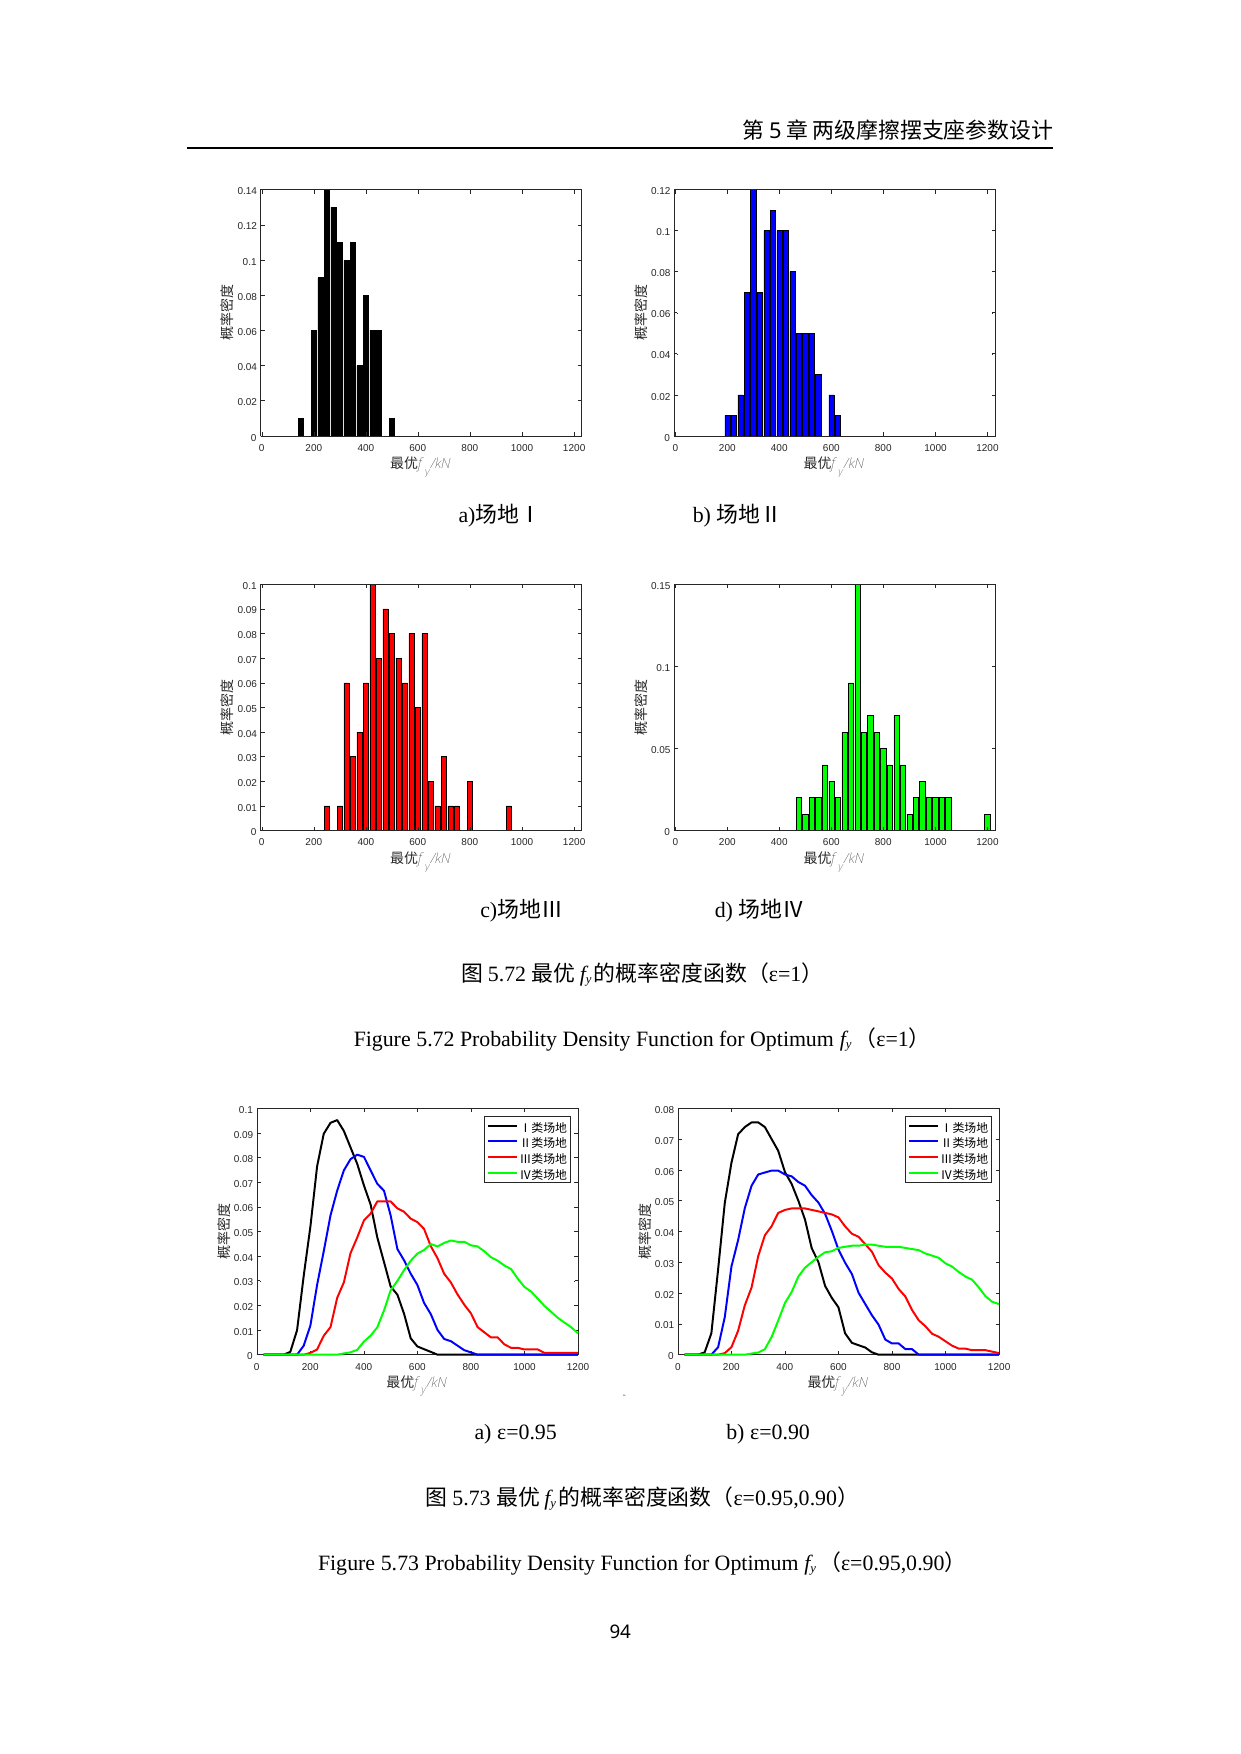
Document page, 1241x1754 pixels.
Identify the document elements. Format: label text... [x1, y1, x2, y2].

text a) ε=0.95 b) ε=0.90 [187, 1412, 1053, 1451]
text c)场地Ⅲ d) 场地Ⅳ [187, 888, 1053, 927]
text a)场地Ⅰ b) 场地Ⅱ [187, 493, 1053, 533]
